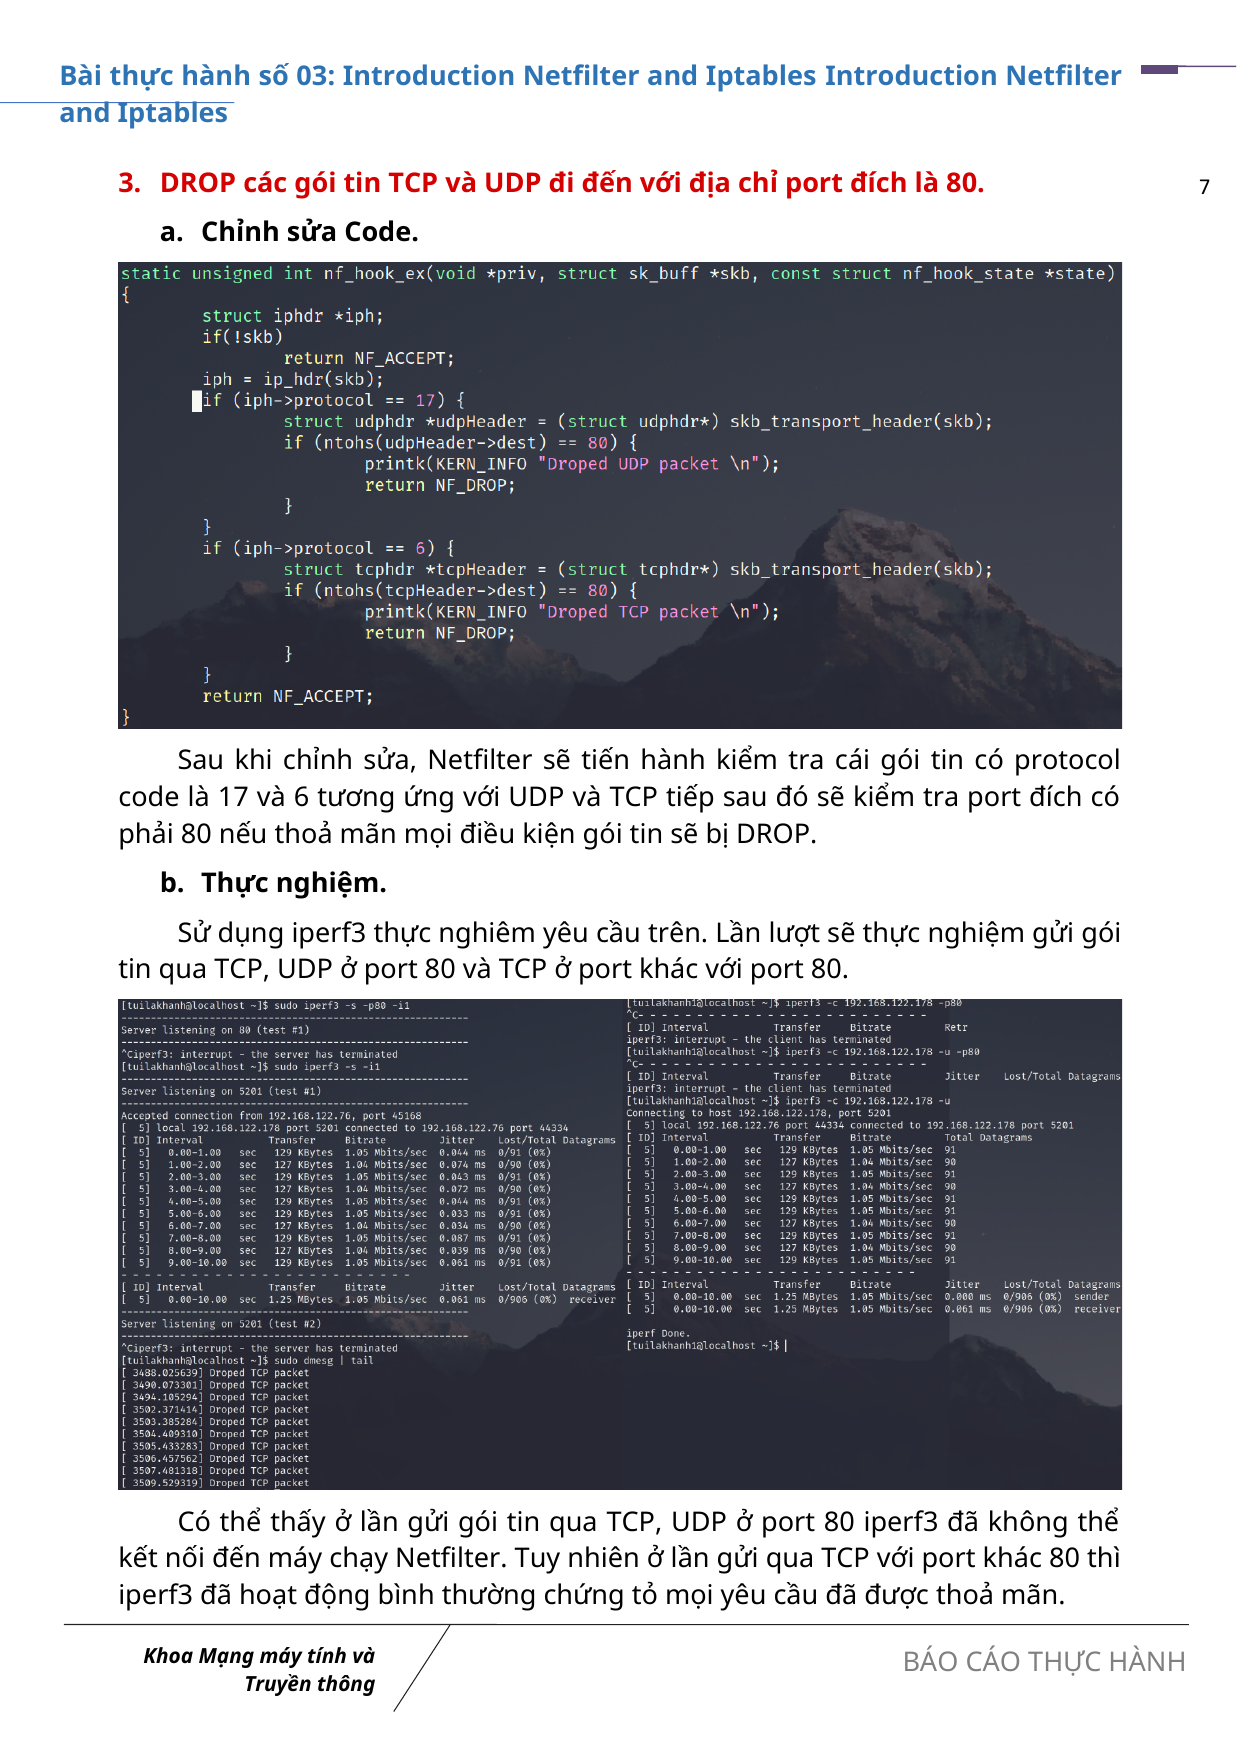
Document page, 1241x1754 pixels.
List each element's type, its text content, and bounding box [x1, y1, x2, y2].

subtitle Thực nghiệm. [159, 864, 1122, 901]
text Sử dụng iperf3 thực nghiêm yêu cầu trên. Lần lượt sẽ thực nghiệm gửi gói tin qua TCP, UDP ở port 80 và TCP ở port khác với port 80. [118, 913, 1122, 987]
text Có thể thấy ở lần gửi gói tin qua TCP, UDP ở port 80 iperf3 đã không thể kết nối đến máy chạy Netfilter. Tuy nhiên ở lần gửi qua TCP với port khác 80 thì iperf3 đã hoạt động bình thường chứng tỏ mọi yêu cầu đã được thoả mãn. [118, 1502, 1122, 1613]
subtitle Chỉnh sửa Code. [159, 213, 1122, 249]
picture [118, 999, 1123, 1490]
subtitle DROP các gói tin TCP và UDP đi đến với địa chỉ port đích là 80. [118, 163, 1122, 200]
picture [118, 262, 1123, 729]
text Sau khi chỉnh sửa, Netfilter sẽ tiến hành kiểm tra cái gói tin có protocol code là 17 và 6 tương ứng với UDP và TCP tiếp sau đó sẽ kiểm tra port đích có phải 80 nếu thoả mãn mọi điều kiện gói tin sẽ bị DROP. [118, 741, 1122, 851]
